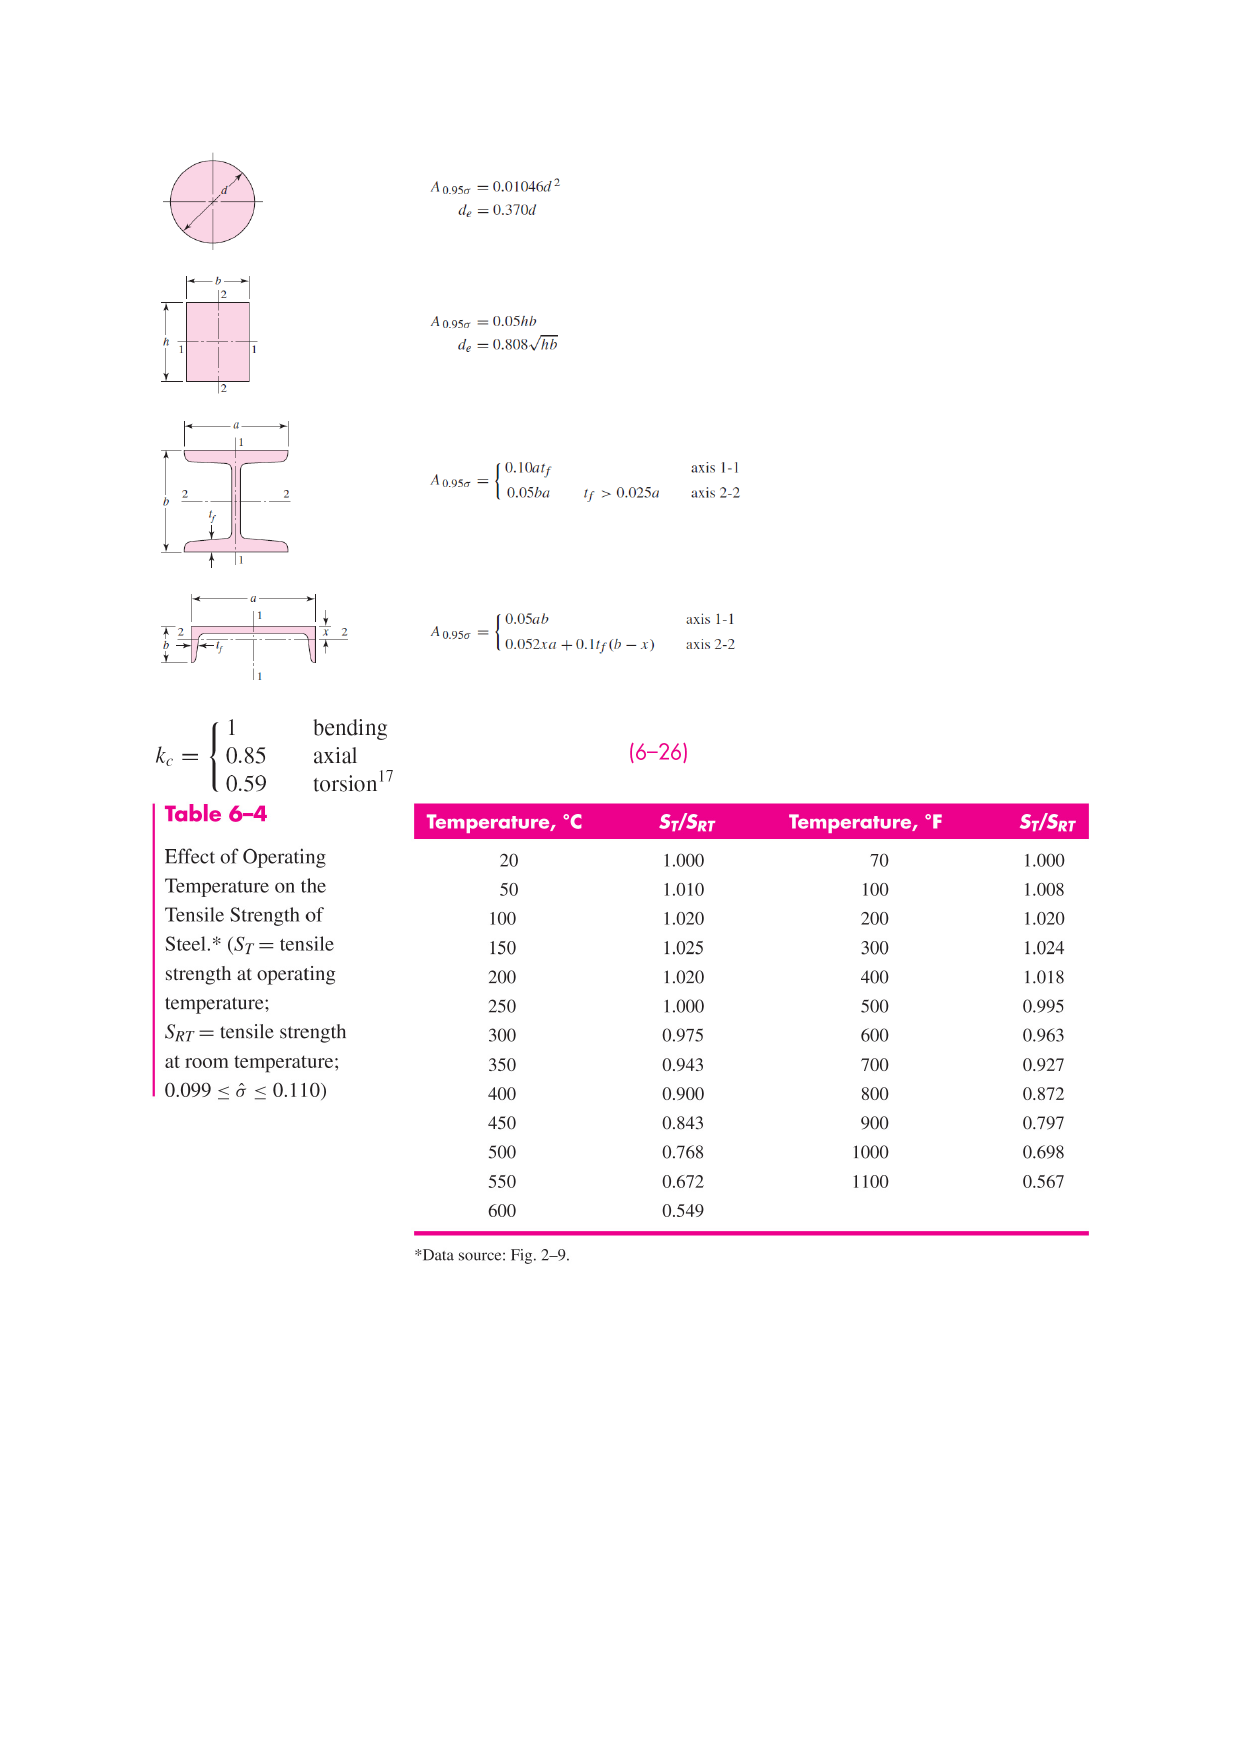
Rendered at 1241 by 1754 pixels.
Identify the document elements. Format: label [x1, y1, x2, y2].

picture [150, 796, 1091, 1266]
picture [150, 150, 744, 685]
